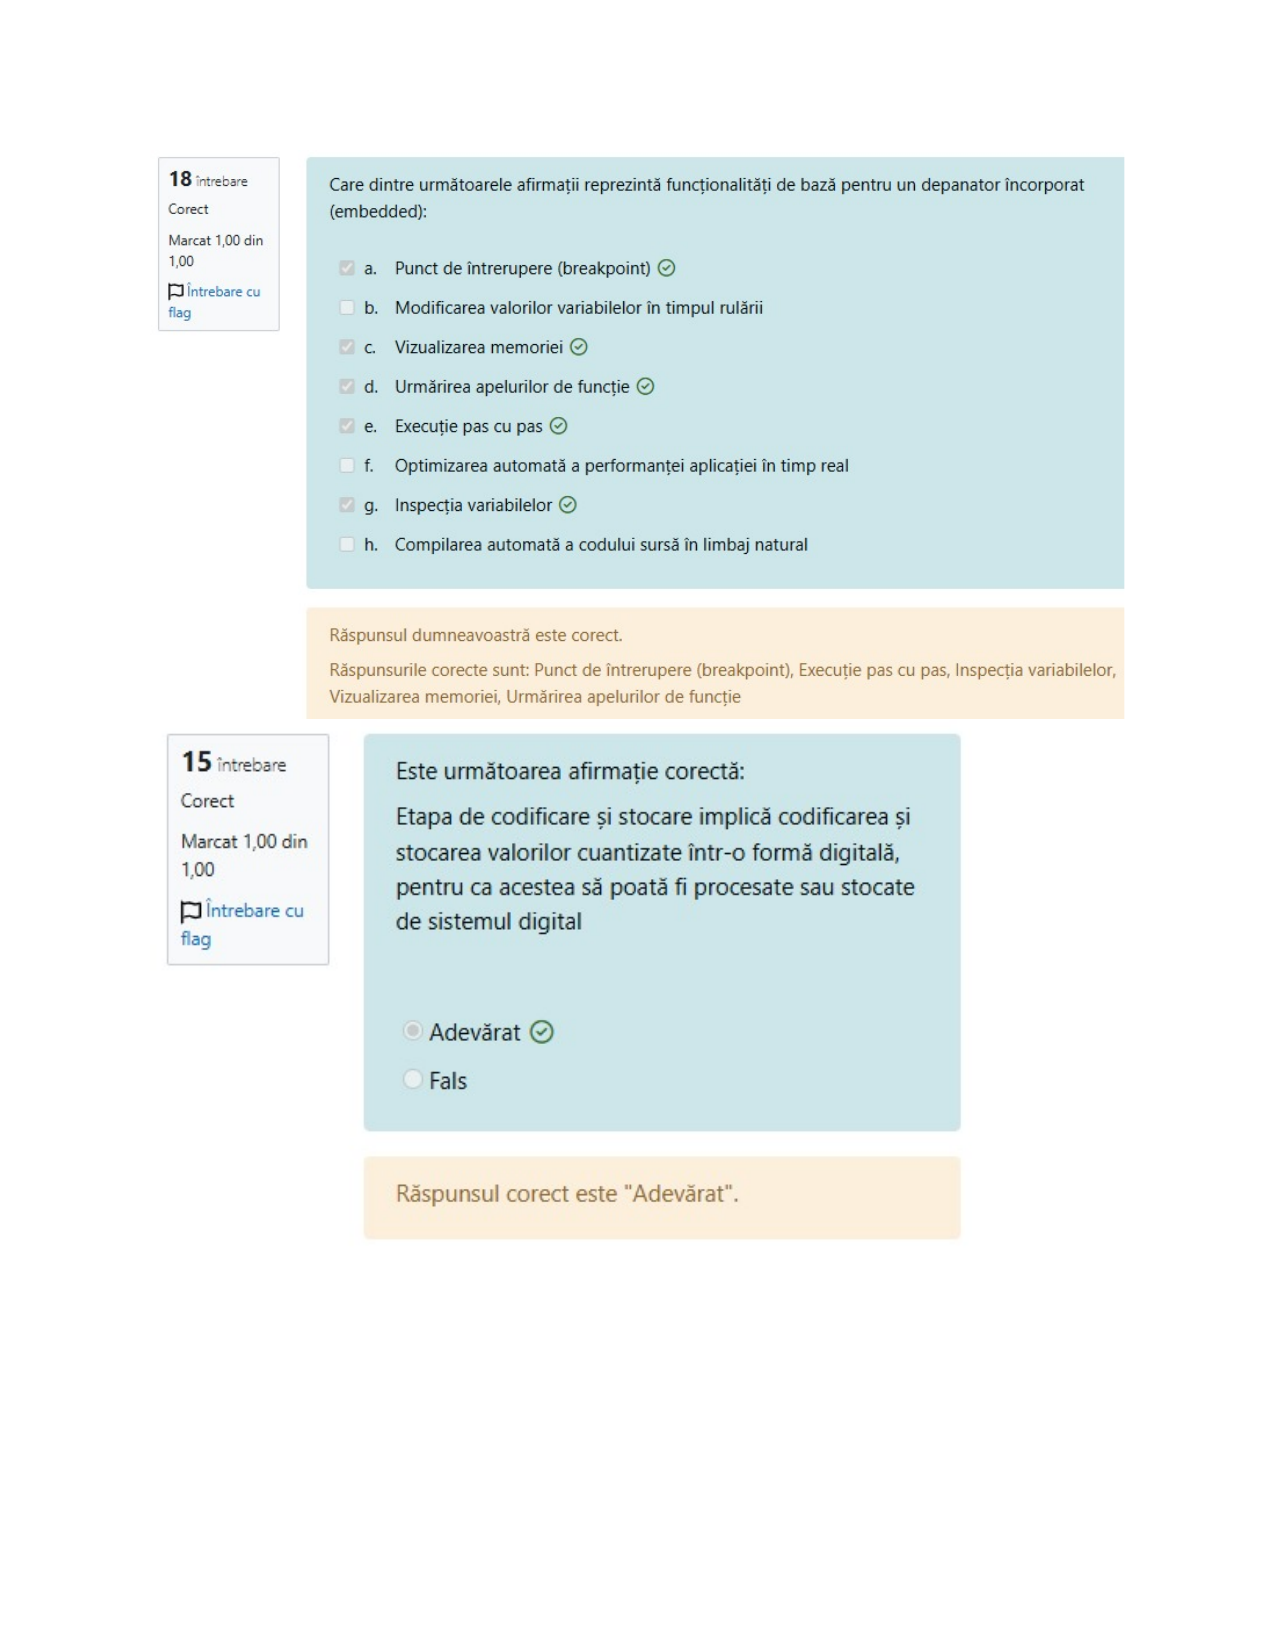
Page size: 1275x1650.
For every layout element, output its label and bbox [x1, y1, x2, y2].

picture [150, 150, 1125, 719]
picture [150, 720, 972, 1249]
